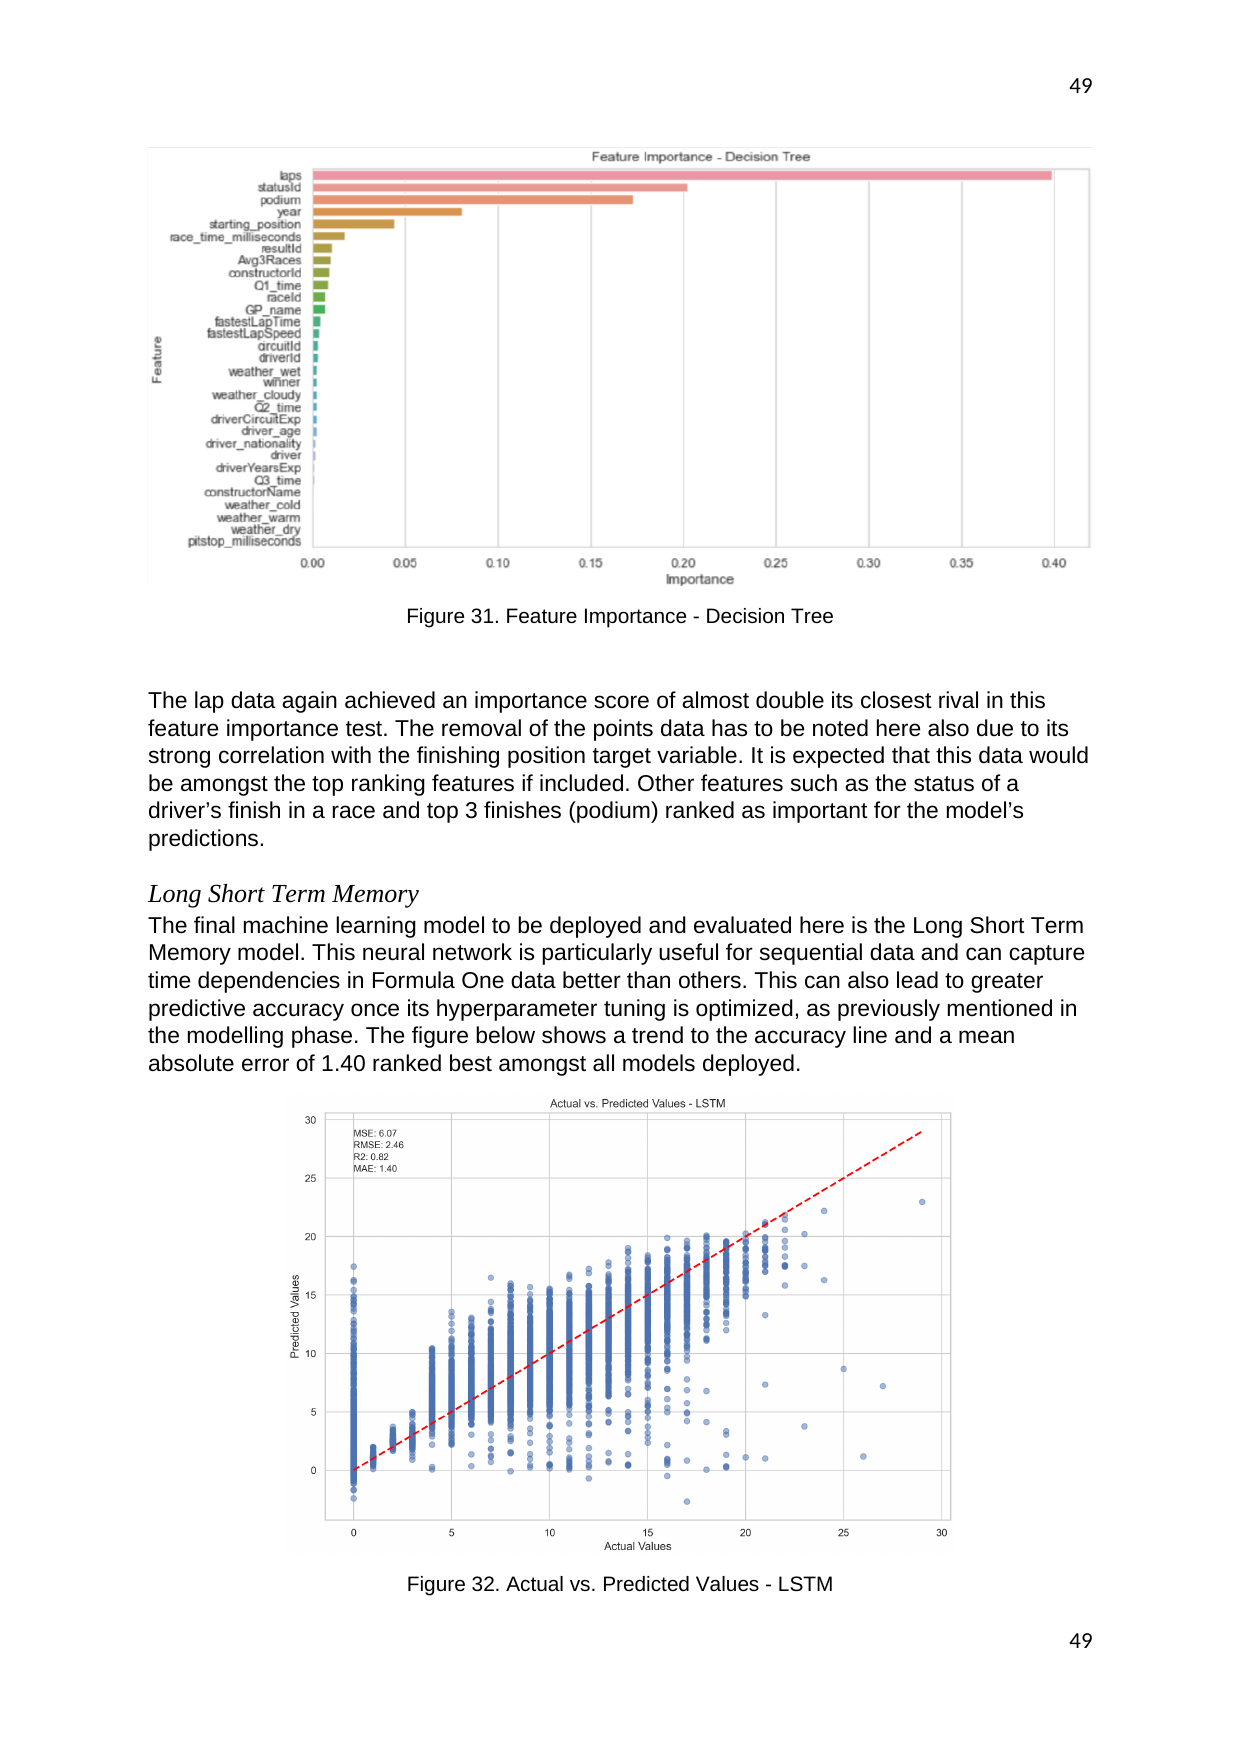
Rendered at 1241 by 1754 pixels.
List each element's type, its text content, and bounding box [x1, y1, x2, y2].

text Figure 31. Feature Importance - Decision Tree [148, 603, 1092, 627]
picture [147, 147, 1093, 586]
picture [283, 1094, 957, 1554]
text The lap data again achieved an importance score of almost double its closest rival in this feature importance test. The removal of the points data has to be noted here also due to its strong correlation with the finishing position target variable. It is expected that this data would be amongst the top ranking features if included. Other features such as the status of a driver’s finish in a race and top 3 finishes (podium) ranked as important for the model’s predictions. [148, 687, 1092, 851]
subtitle Long Short Term Memory [148, 878, 1092, 908]
text The final machine learning model to be deployed and evaluated here is the Long Short Term Memory model. This neural network is particularly useful for sequential data and can capture time dependencies in Formula One data better than others. This can also lead to greater predictive accuracy once its hyperparameter tuning is optimized, as previously mentioned in the modelling phase. The figure below shows a trend to the accuracy line and a mean absolute error of 1.40 ranked best amongst all models deployed. [148, 912, 1092, 1076]
text Figure 32. Actual vs. Predicted Values - LSTM [148, 1572, 1092, 1596]
